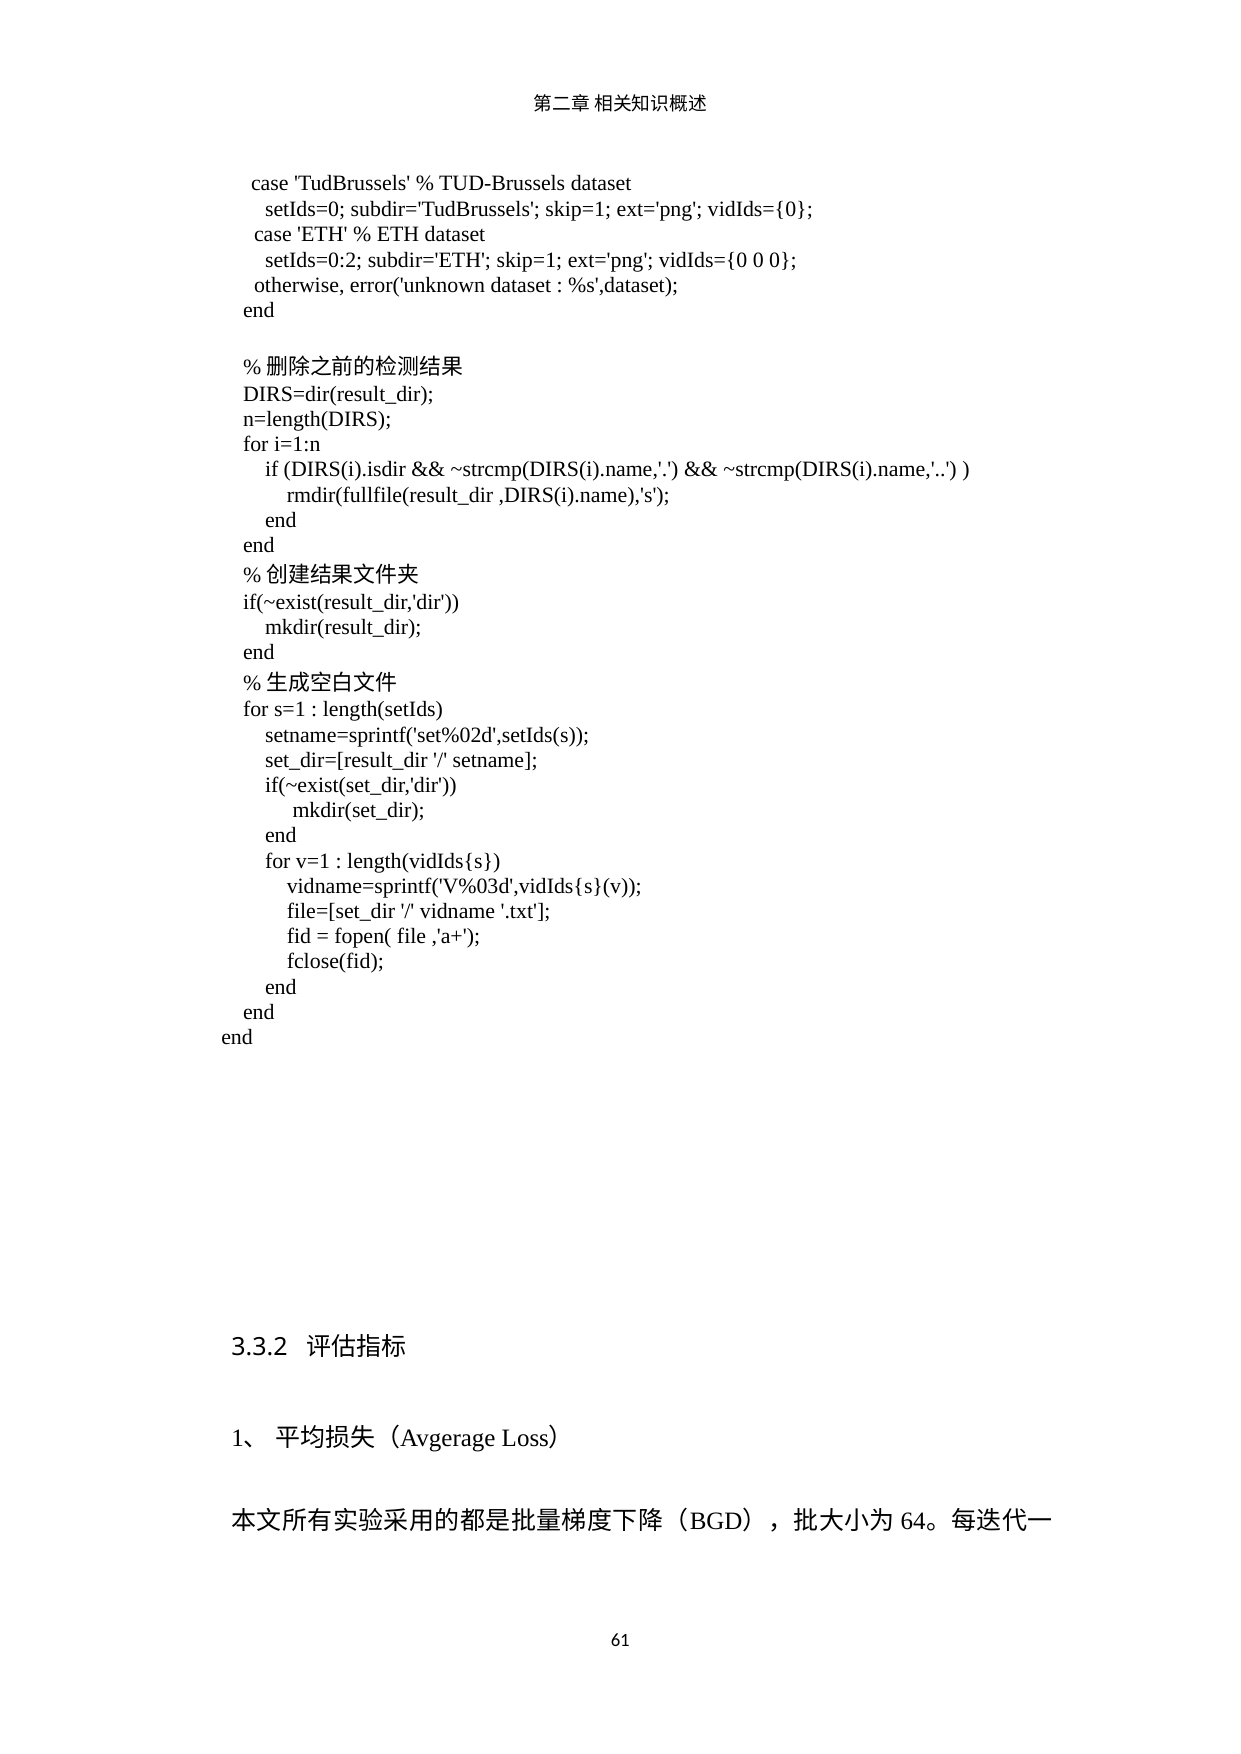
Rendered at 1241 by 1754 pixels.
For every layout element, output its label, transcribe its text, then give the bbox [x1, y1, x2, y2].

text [187, 1486, 1053, 1551]
list 评估指标 [231, 1313, 1053, 1378]
list 平均损失（Avgerage Loss） [231, 1403, 1053, 1468]
